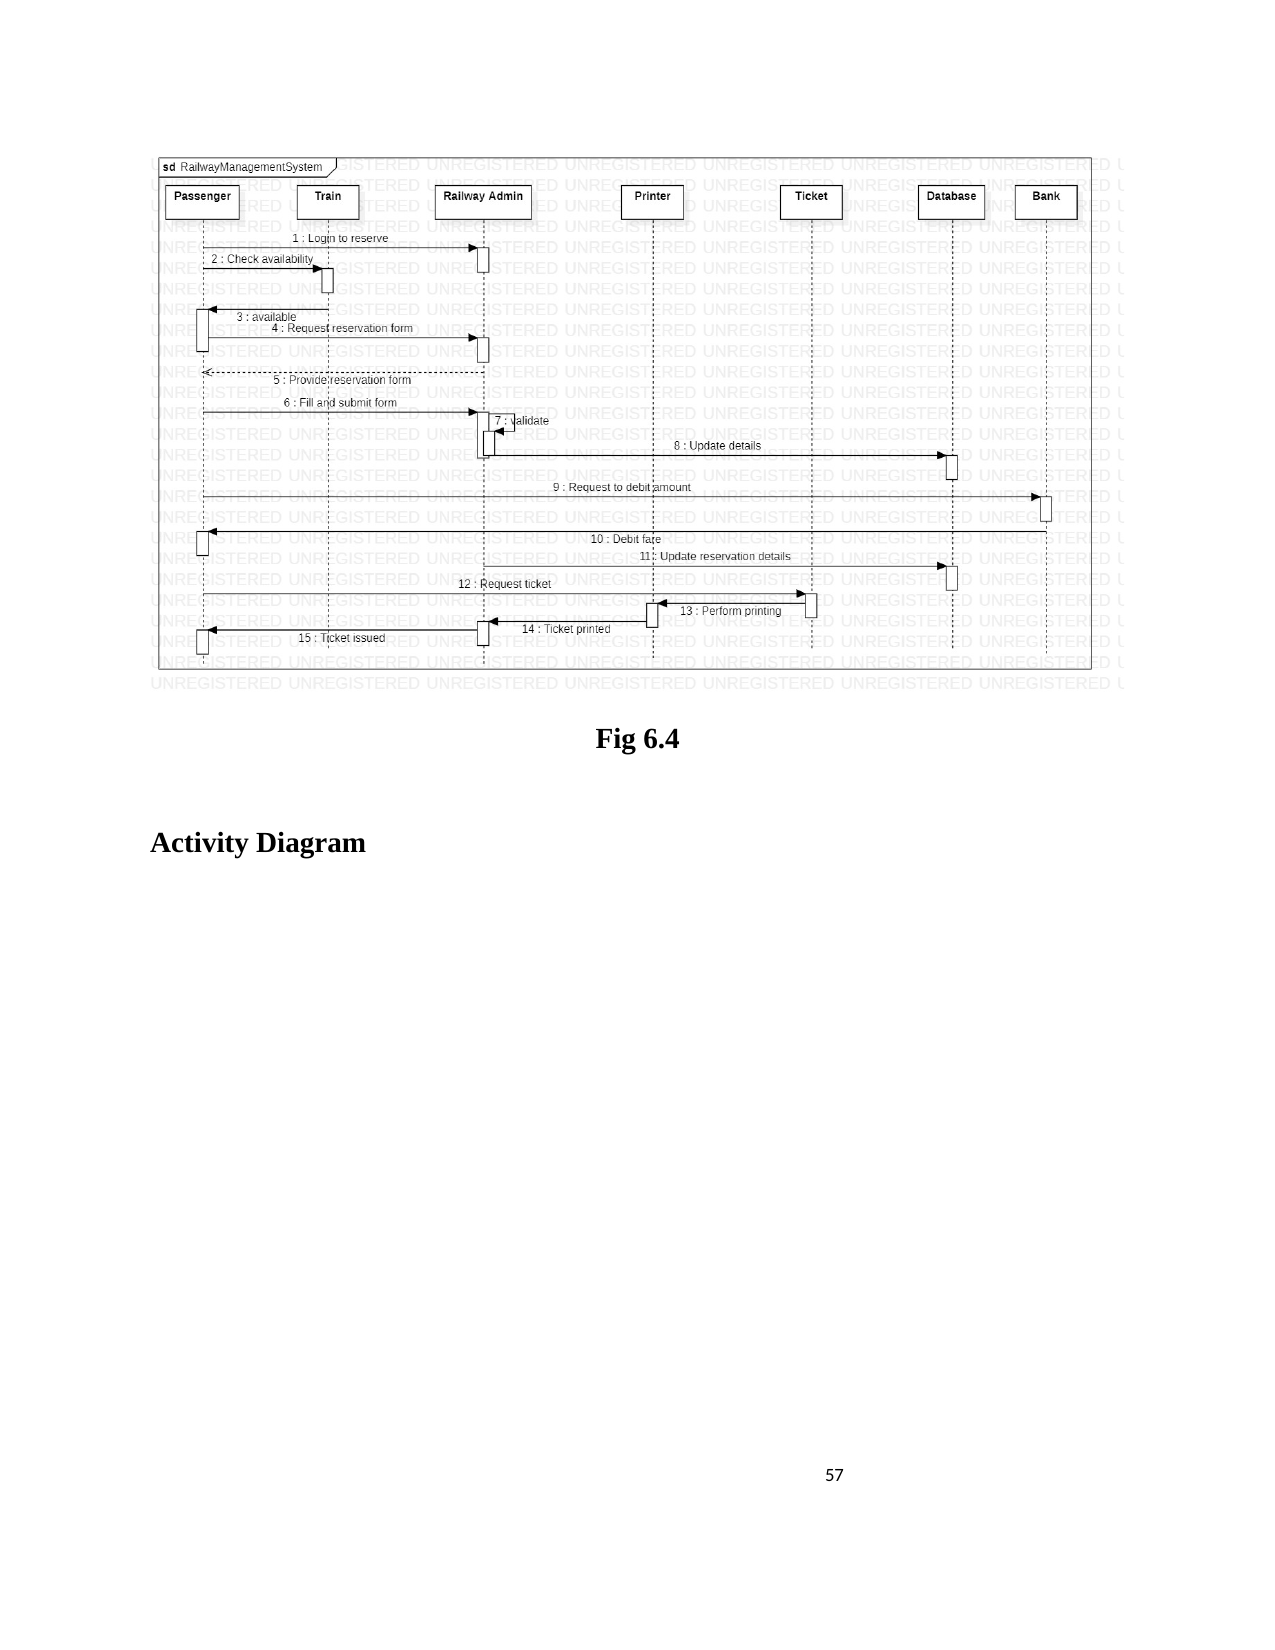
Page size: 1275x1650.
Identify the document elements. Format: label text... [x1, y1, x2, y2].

picture [150, 150, 1125, 703]
text Fig 6.4 [150, 721, 1125, 754]
text Activity Diagram [150, 825, 1125, 859]
